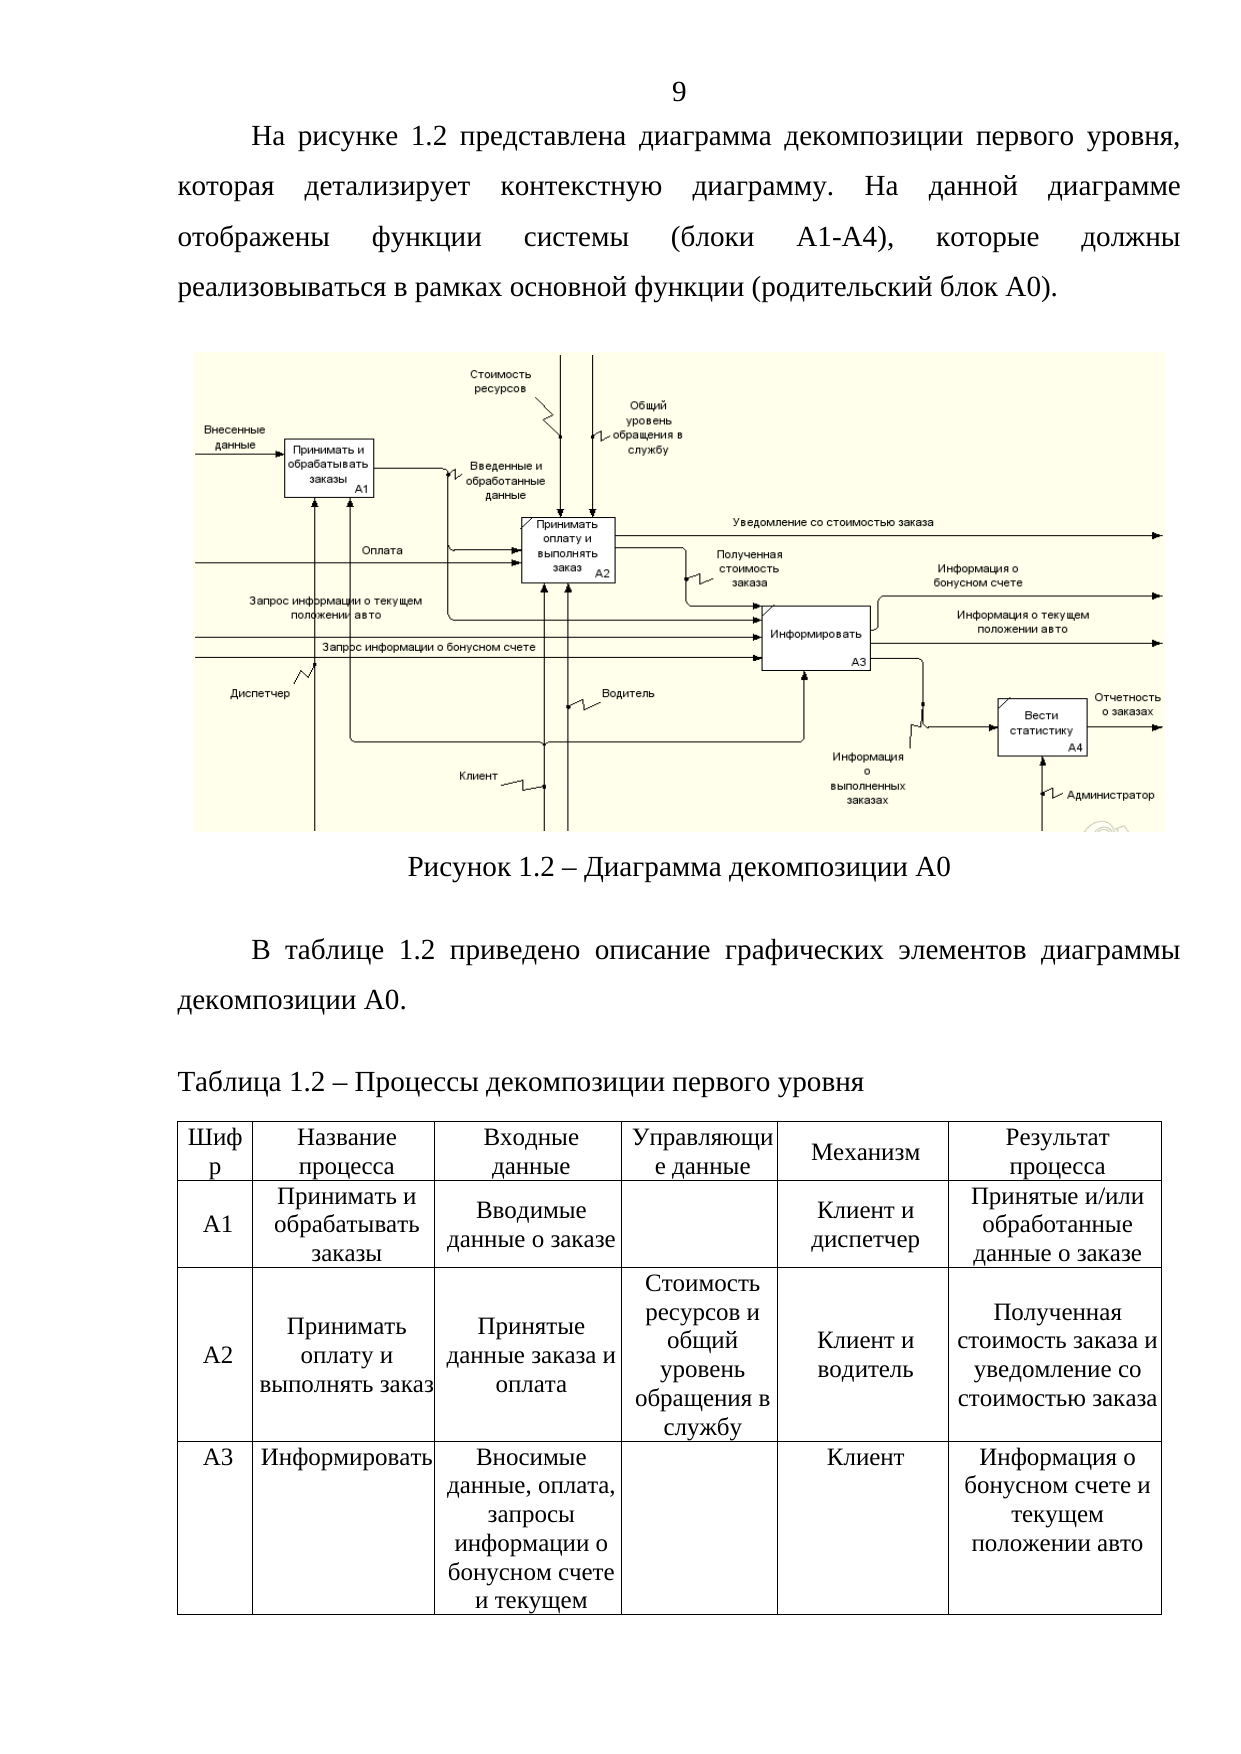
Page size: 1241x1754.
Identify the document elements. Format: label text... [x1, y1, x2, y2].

table_header Шифр [178, 1122, 252, 1180]
table_header Результат процесса [949, 1122, 1161, 1180]
table_cell Принимать оплату и выполнять заказ [253, 1268, 434, 1441]
table_cell А2 [178, 1268, 252, 1441]
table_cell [949, 1442, 1161, 1614]
table_cell Принимать и обрабатывать заказы [253, 1181, 434, 1267]
table_cell Вводимые данные о заказе [435, 1181, 621, 1267]
table_header Название процесса [253, 1122, 434, 1180]
table_header Управляющие данные [622, 1122, 777, 1180]
table_cell [622, 1442, 777, 1614]
table_cell Стоимость ресурсов и общий уровень обращения в службу [622, 1268, 777, 1441]
text Рисунок 1.2 – Диаграмма декомпозиции А0 [177, 849, 1181, 882]
table_cell А3 [178, 1442, 252, 1614]
table_cell А1 [178, 1181, 252, 1267]
table_cell Полученная стоимость заказа и уведомление со стоимостью заказа [949, 1268, 1161, 1441]
table_cell Клиент и водитель [778, 1268, 948, 1441]
table_cell Клиент [778, 1442, 948, 1614]
text На рисунке 1.2 представлена диаграмма декомпозиции первого уровня, которая детализирует контекстную диаграмму. На данной диаграмме отображены функции системы (блоки А1-А4), которые должны реализовываться в рамках основной функции (родительский блок А0). [177, 118, 1181, 303]
table_cell Принятые и/или обработанные данные о заказе [949, 1181, 1161, 1267]
picture [193, 352, 1166, 832]
table_cell Принятые данные заказа и оплата [435, 1268, 621, 1441]
text Таблица 1.2 – Процессы декомпозиции первого уровня [177, 1064, 1181, 1098]
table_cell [435, 1442, 621, 1614]
table_cell [622, 1181, 777, 1267]
table_header Механизм [778, 1122, 948, 1180]
text В таблице 1.2 приведено описание графических элементов диаграммы декомпозиции А0. [177, 932, 1181, 1015]
table_cell Информировать [253, 1442, 434, 1614]
table_header Входные данные [435, 1122, 621, 1180]
table_cell Клиент и диспетчер [778, 1181, 948, 1267]
